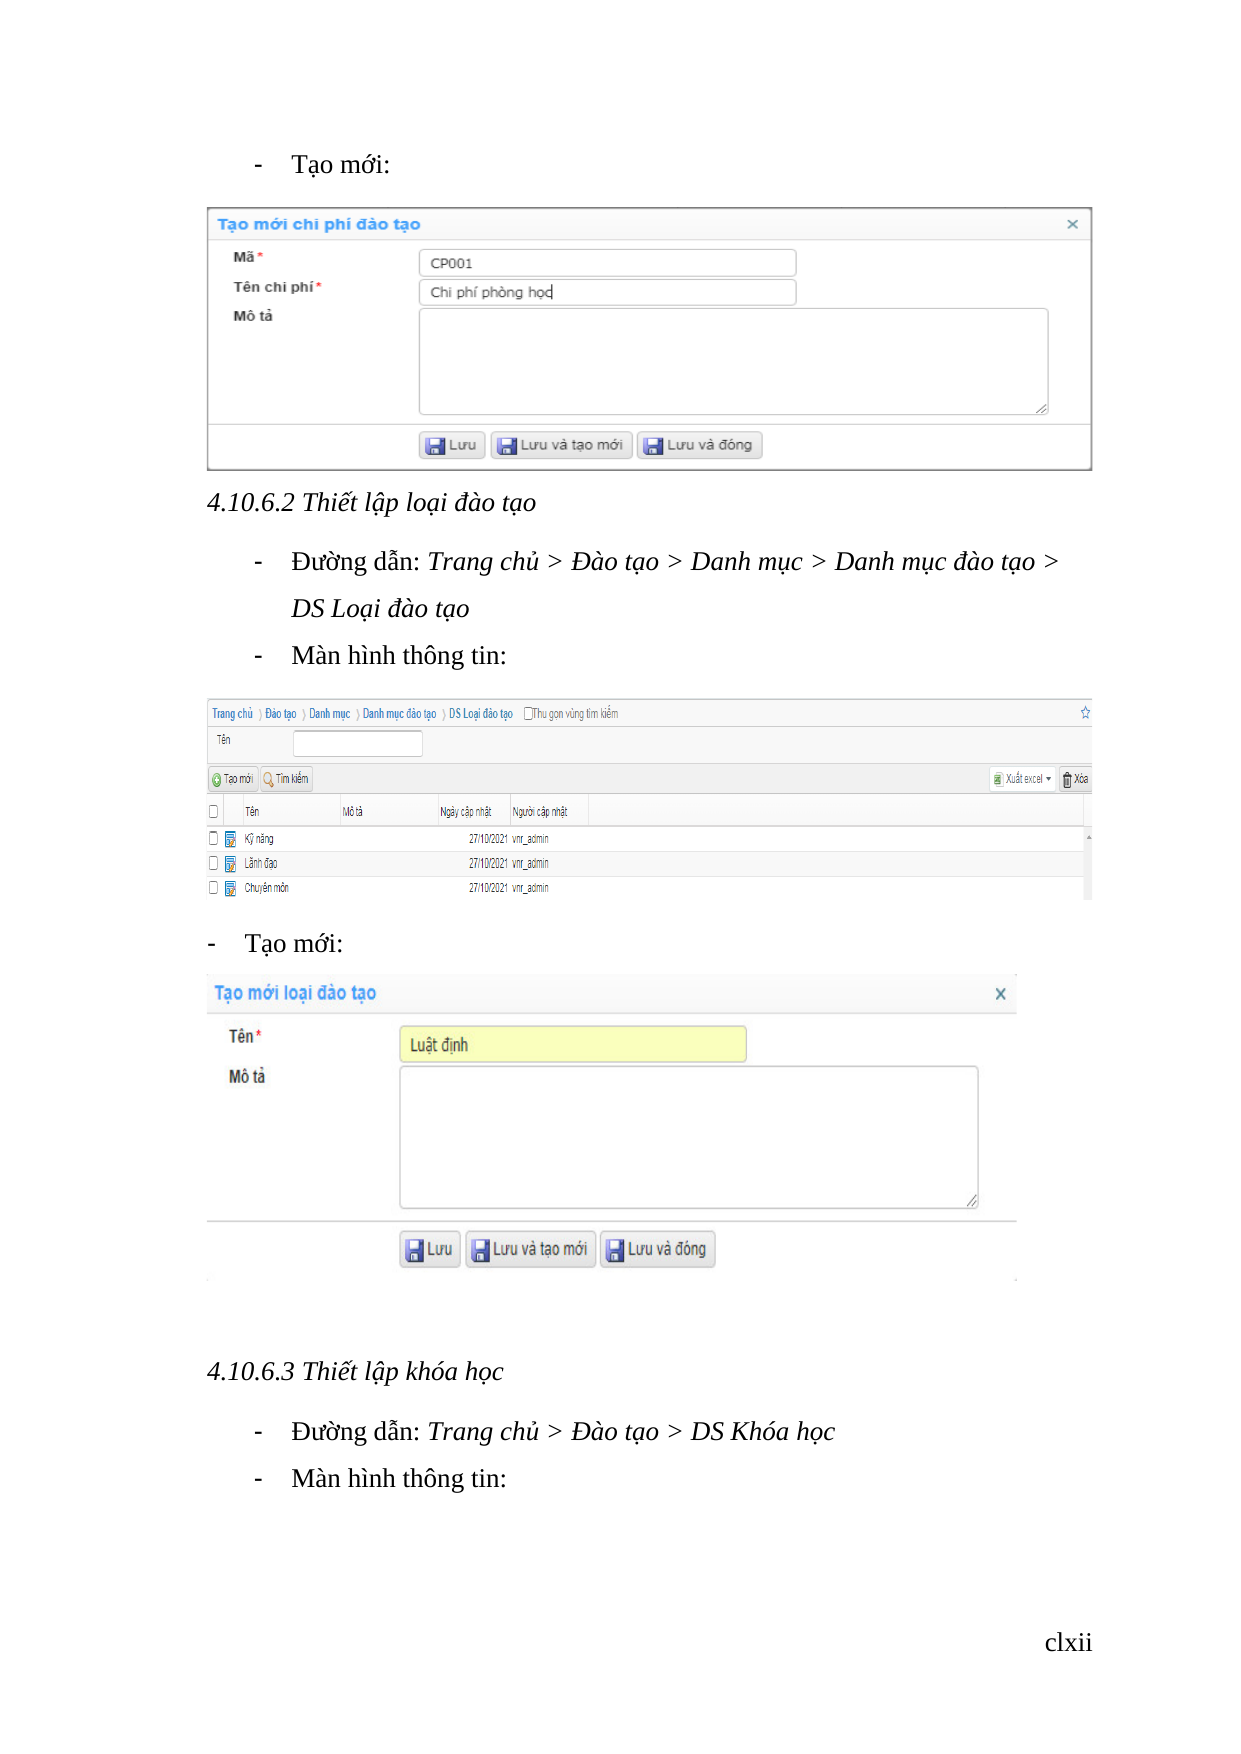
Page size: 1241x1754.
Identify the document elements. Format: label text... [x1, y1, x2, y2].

list Đường dẫn: Trang chủ > Đào tạo > Danh mục > Danh mục đào tạo > DS Loại đào tạo [254, 545, 1092, 623]
list Tạo mới: [254, 148, 1092, 179]
picture [206, 207, 1093, 471]
text 4.10.6.2 Thiết lập loại đào tạo [207, 486, 1092, 517]
list Màn hình thông tin: [254, 1462, 1092, 1493]
list Màn hình thông tin: [254, 639, 1092, 670]
text 4.10.6.3 Thiết lập khóa học [207, 1356, 1092, 1387]
picture [206, 974, 1017, 1281]
list Tạo mới: [207, 927, 1057, 959]
list Đường dẫn: Trang chủ > Đào tạo > DS Khóa học [254, 1415, 1092, 1446]
picture [206, 698, 1093, 900]
